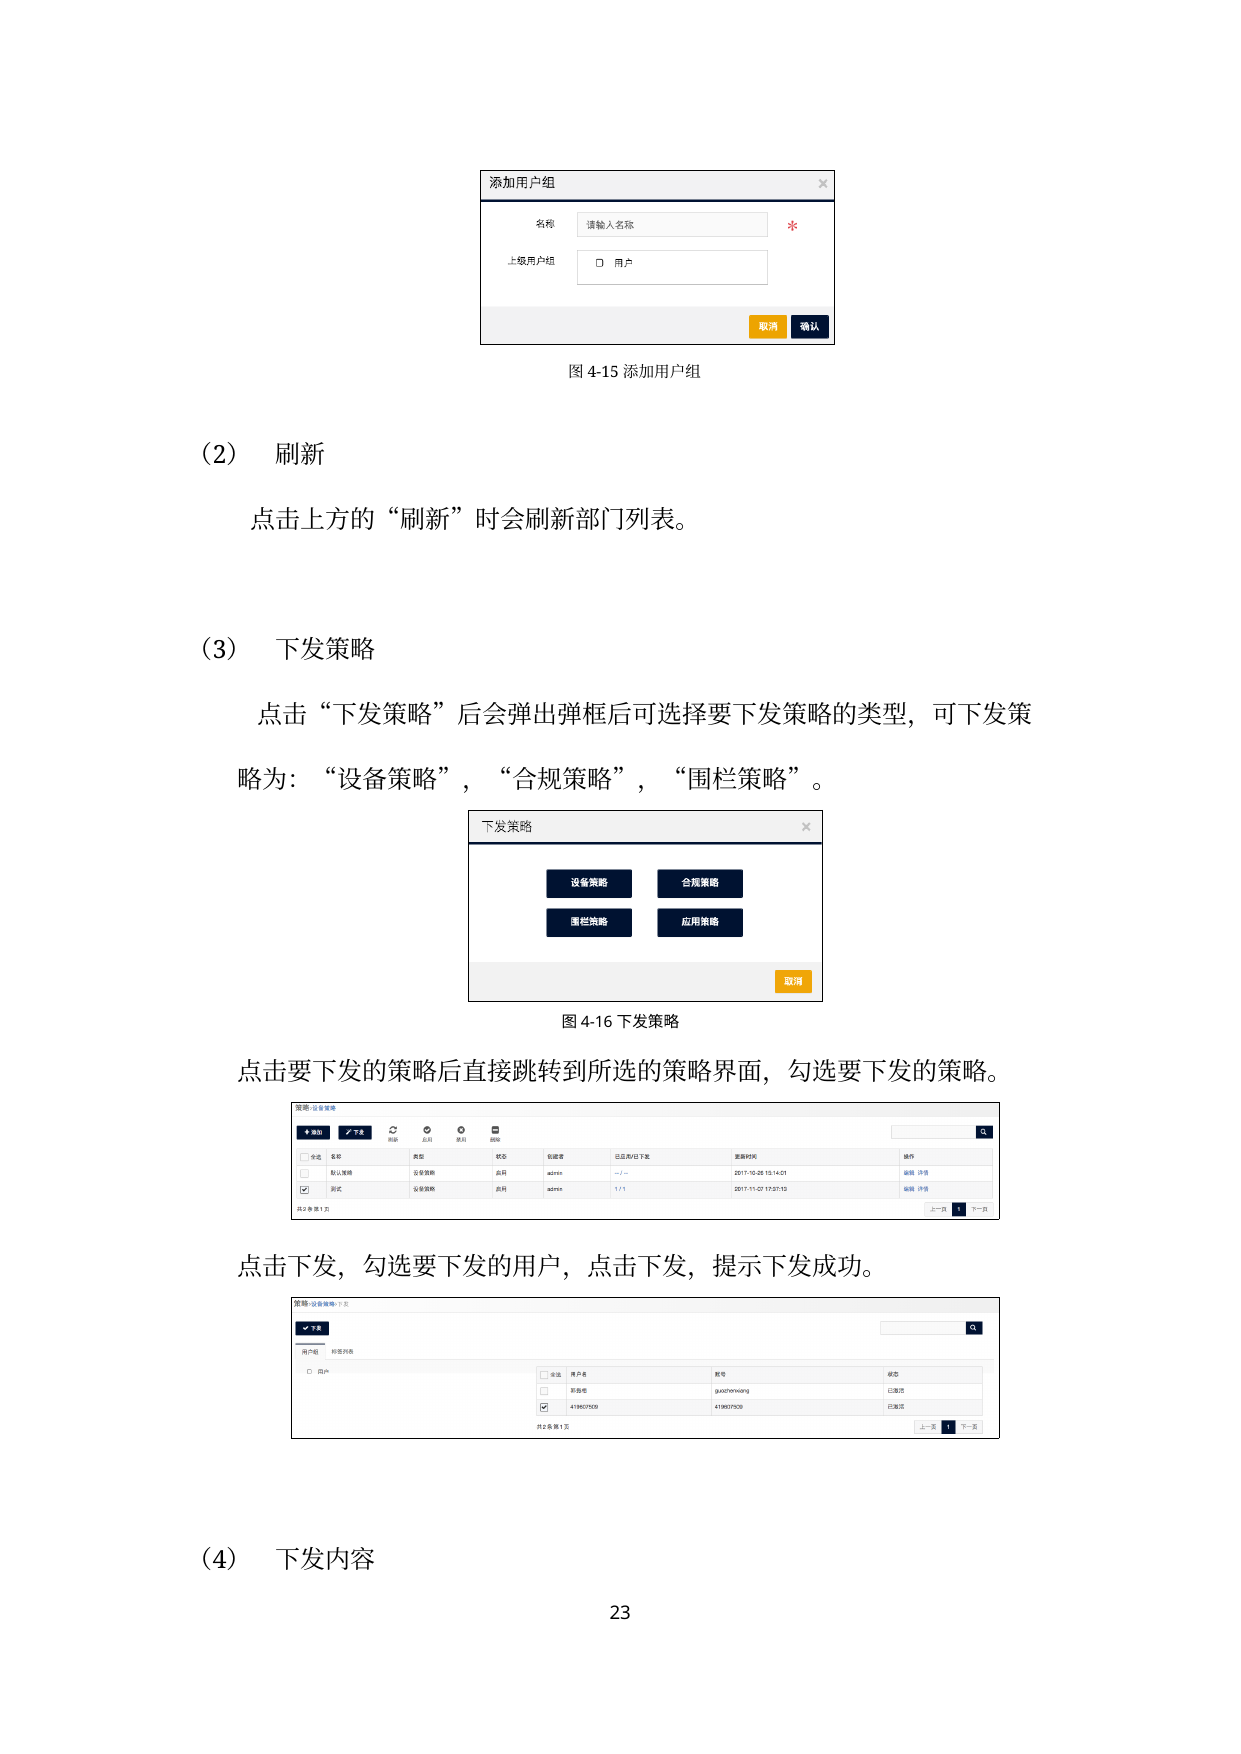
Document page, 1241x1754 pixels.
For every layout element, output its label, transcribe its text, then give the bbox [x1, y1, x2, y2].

list 下发内容 [187, 1525, 1053, 1590]
picture [469, 811, 822, 1001]
picture [292, 1298, 999, 1438]
list 点击要下发的策略后直接跳转到所选的策略界面，勾选要下发的策略。 [237, 1037, 1053, 1102]
picture [292, 1103, 999, 1219]
text 图 4-16 下发策略 [187, 1005, 1053, 1037]
list 点击下发，勾选要下发的用户，点击下发，提示下发成功。 [237, 1232, 1053, 1297]
list 下发策略 [187, 615, 1053, 680]
picture [481, 171, 834, 344]
text 点击上方的“刷新”时会刷新部门列表。 [187, 485, 1053, 550]
list 点击“下发策略”后会弹出弹框后可选择要下发策略的类型，可下发策略为：“设备策略”，“合规策略”，“围栏策略”。 [237, 680, 1053, 810]
text 图 4-15 添加用户组 [187, 355, 1053, 387]
list 刷新 [187, 420, 1053, 485]
